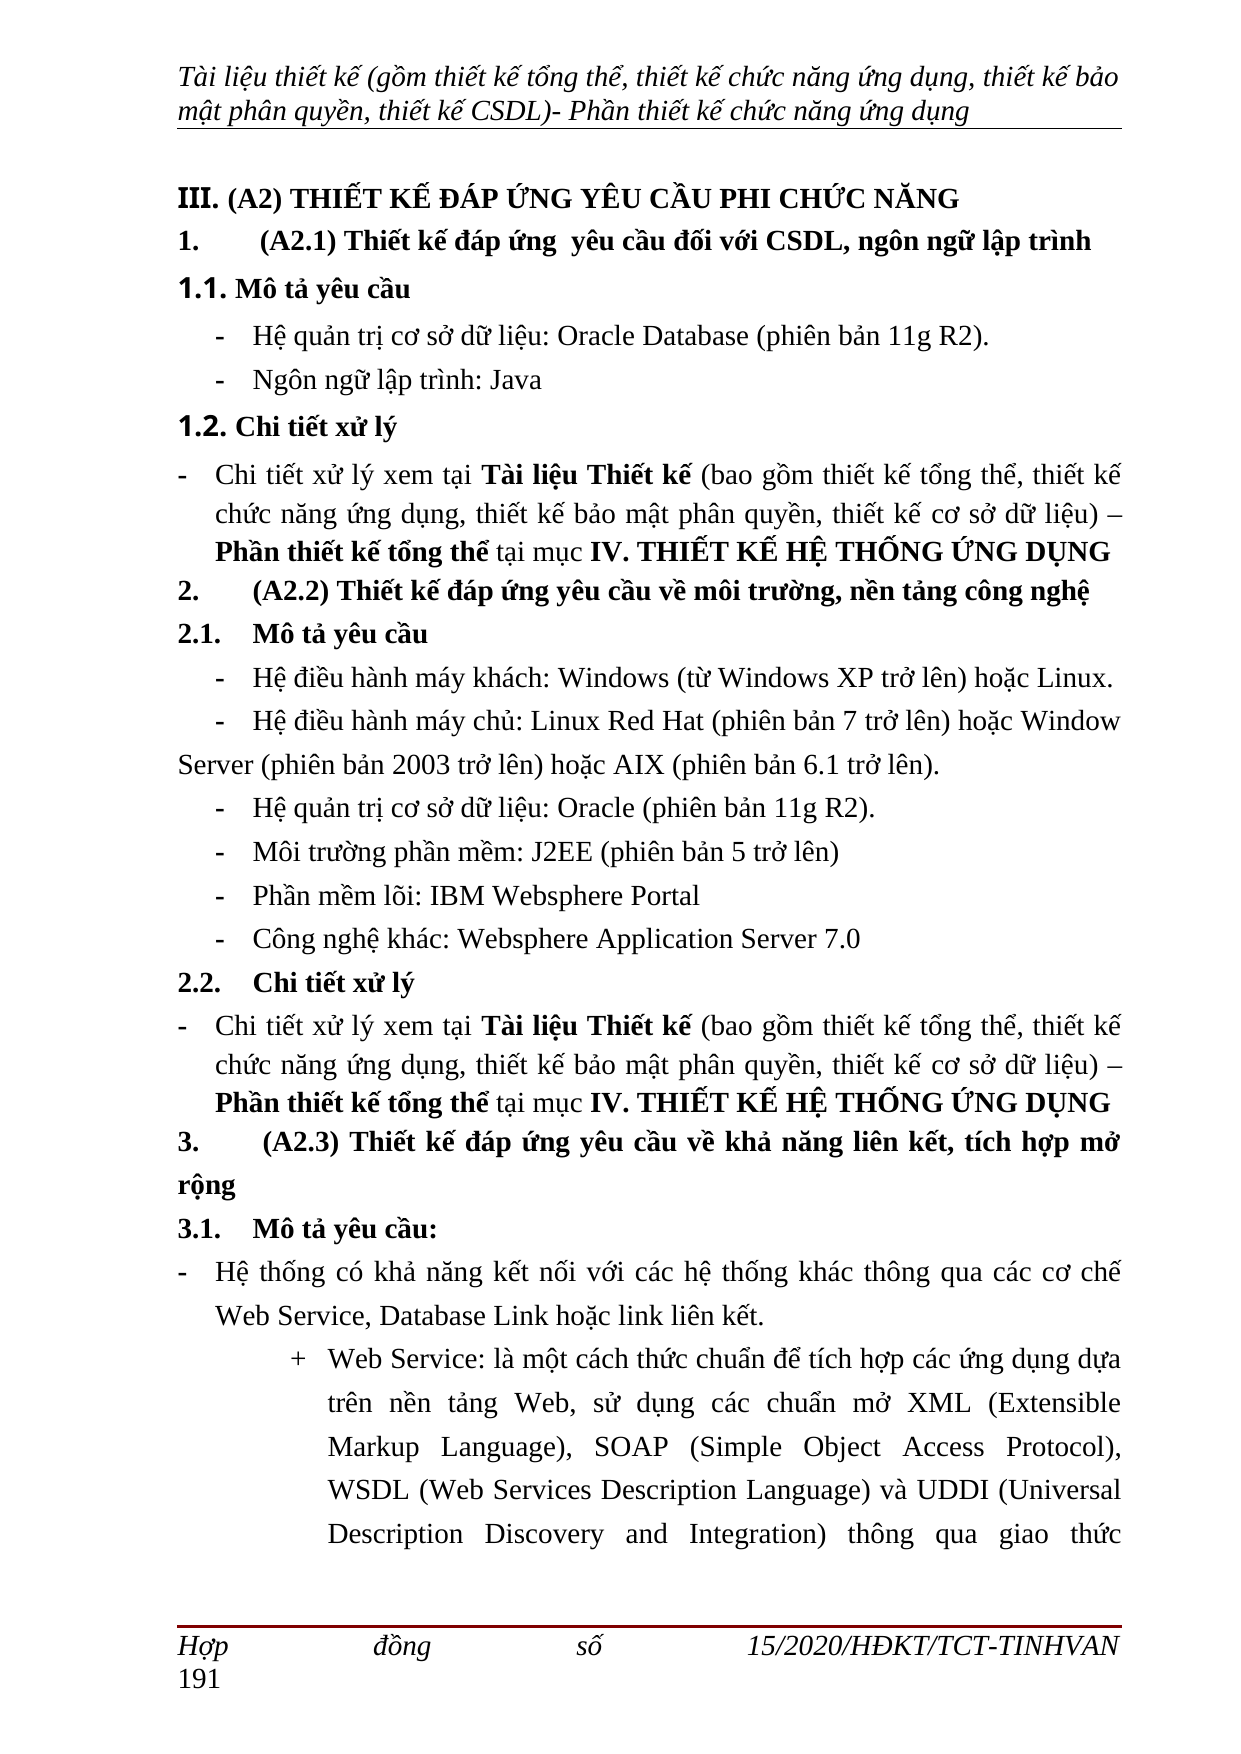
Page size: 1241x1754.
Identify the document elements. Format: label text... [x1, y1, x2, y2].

subtitle Mô tả yêu cầu [177, 616, 1122, 650]
list Công nghệ khác: Websphere Application Server 7.0 [177, 921, 1122, 955]
list Chi tiết xử lý xem tại Tài liệu Thiết kế (bao gồm thiết kế tổng thể, thiết kế chức năng ứng dụng, thiết kế bảo mật phân quyền, thiết kế cơ sở dữ liệu) – Phần thiết kế tổng thể tại mục IV. THIẾT KẾ HỆ THỐNG ỨNG DỤNG [177, 457, 1122, 568]
subtitle (A2.1) Thiết kế đáp ứng yêu cầu đối với CSDL, ngôn ngữ lập trình [177, 223, 1122, 257]
list Phần mềm lõi: IBM Websphere Portal [177, 878, 1122, 911]
subtitle (A2.2) Thiết kế đáp ứng yêu cầu về môi trường, nền tảng công nghệ [177, 573, 1122, 606]
subtitle Mô tả yêu cầu: [177, 1211, 1122, 1244]
subtitle (A2) THIẾT KẾ ĐÁP ỨNG YÊU CẦU PHI CHỨC NĂNG [177, 178, 1122, 217]
list Môi trường phần mềm: J2EE (phiên bản 5 trở lên) [177, 834, 1122, 868]
list Hệ điều hành máy chủ: Linux Red Hat (phiên bản 7 trở lên) hoặc Window Server (phiên bản 2003 trở lên) hoặc AIX (phiên bản 6.1 trở lên). [177, 703, 1122, 781]
subtitle (A2.3) Thiết kế đáp ứng yêu cầu về khả năng liên kết, tích hợp mở rộng [177, 1124, 1122, 1201]
list Chi tiết xử lý xem tại Tài liệu Thiết kế (bao gồm thiết kế tổng thể, thiết kế chức năng ứng dụng, thiết kế bảo mật phân quyền, thiết kế cơ sở dữ liệu) – Phần thiết kế tổng thể tại mục IV. THIẾT KẾ HỆ THỐNG ỨNG DỤNG [177, 1008, 1122, 1119]
list Hệ thống có khả năng kết nối với các hệ thống khác thông qua các cơ chế Web Service, Database Link hoặc link liên kết. [177, 1254, 1122, 1332]
list Hệ điều hành máy khách: Windows (từ Windows XP trở lên) hoặc Linux. [177, 660, 1122, 693]
subtitle Mô tả yêu cầu [177, 267, 1122, 307]
list Hệ quản trị cơ sở dữ liệu: Oracle Database (phiên bản 11g R2). [177, 318, 1122, 352]
subtitle Chi tiết xử lý [177, 965, 1122, 998]
list Hệ quản trị cơ sở dữ liệu: Oracle (phiên bản 11g R2). [177, 791, 1122, 824]
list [290, 1342, 1122, 1549]
list Ngôn ngữ lập trình: Java [177, 362, 1122, 396]
subtitle Chi tiết xử lý [177, 406, 1122, 445]
